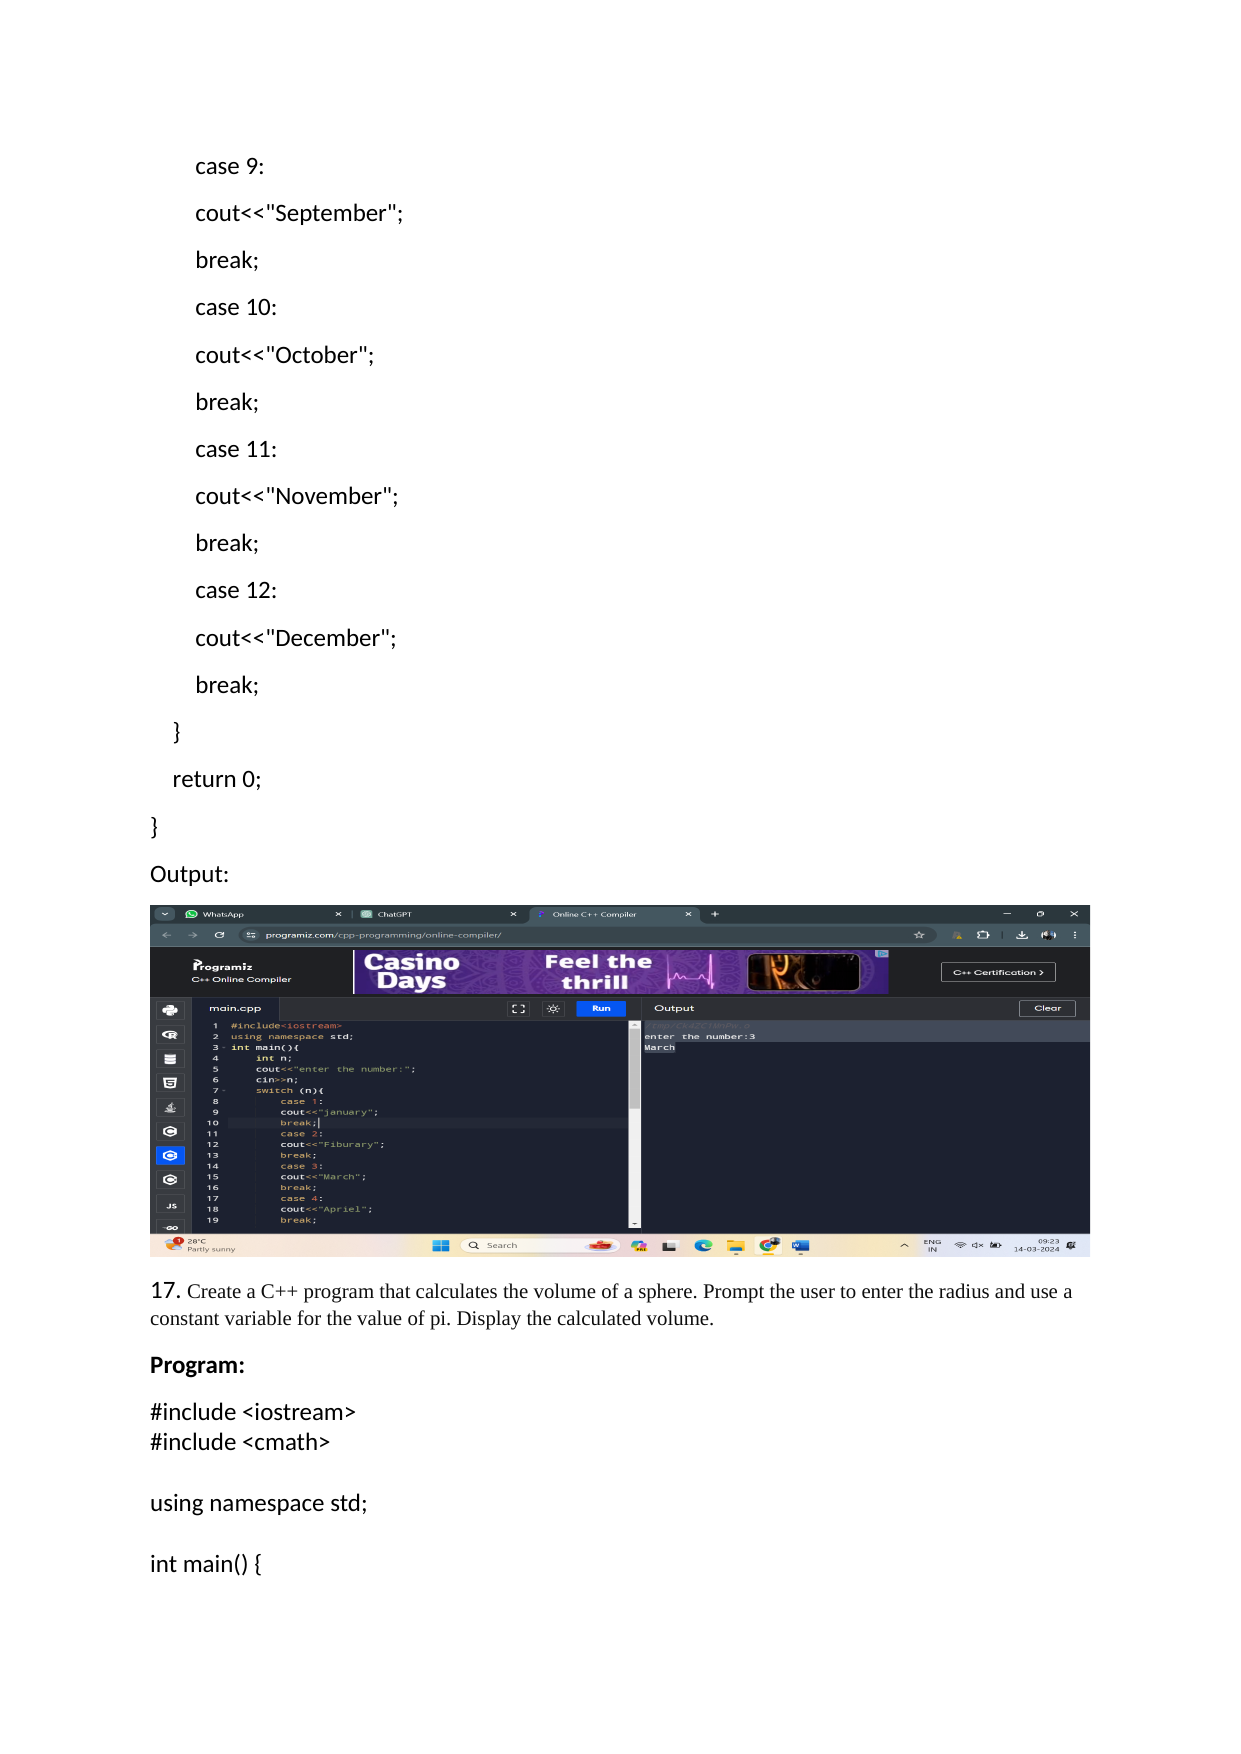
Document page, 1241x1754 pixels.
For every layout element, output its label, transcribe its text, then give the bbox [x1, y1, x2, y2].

text 17. Create a C++ program that calculates the volume of a sphere. Prompt the user to enter the radius and use a constant variable for the value of pi. Display the calculated volume. [150, 1274, 1090, 1330]
text cout<<"October"; [150, 339, 1090, 369]
text case 11: [150, 433, 1090, 464]
text using namespace std; [150, 1487, 1090, 1518]
text cout<<"December"; [150, 622, 1090, 652]
text break; [150, 669, 1090, 699]
text } [150, 716, 1090, 747]
text Program: [150, 1349, 1090, 1379]
text break; [150, 386, 1090, 416]
text case 9: [150, 150, 1090, 181]
text int main() { [150, 1548, 1090, 1579]
text break; [150, 244, 1090, 275]
text } [150, 811, 1090, 841]
text return 0; [150, 763, 1090, 794]
text case 12: [150, 575, 1090, 605]
text cout<<"November"; [150, 480, 1090, 511]
picture [150, 905, 1091, 1257]
text Output: [150, 858, 1090, 888]
text break; [150, 527, 1090, 558]
text cout<<"September"; [150, 197, 1090, 228]
text case 10: [150, 292, 1090, 322]
text #include <cmath> [150, 1426, 1090, 1457]
text #include <iostream> [150, 1396, 1090, 1426]
